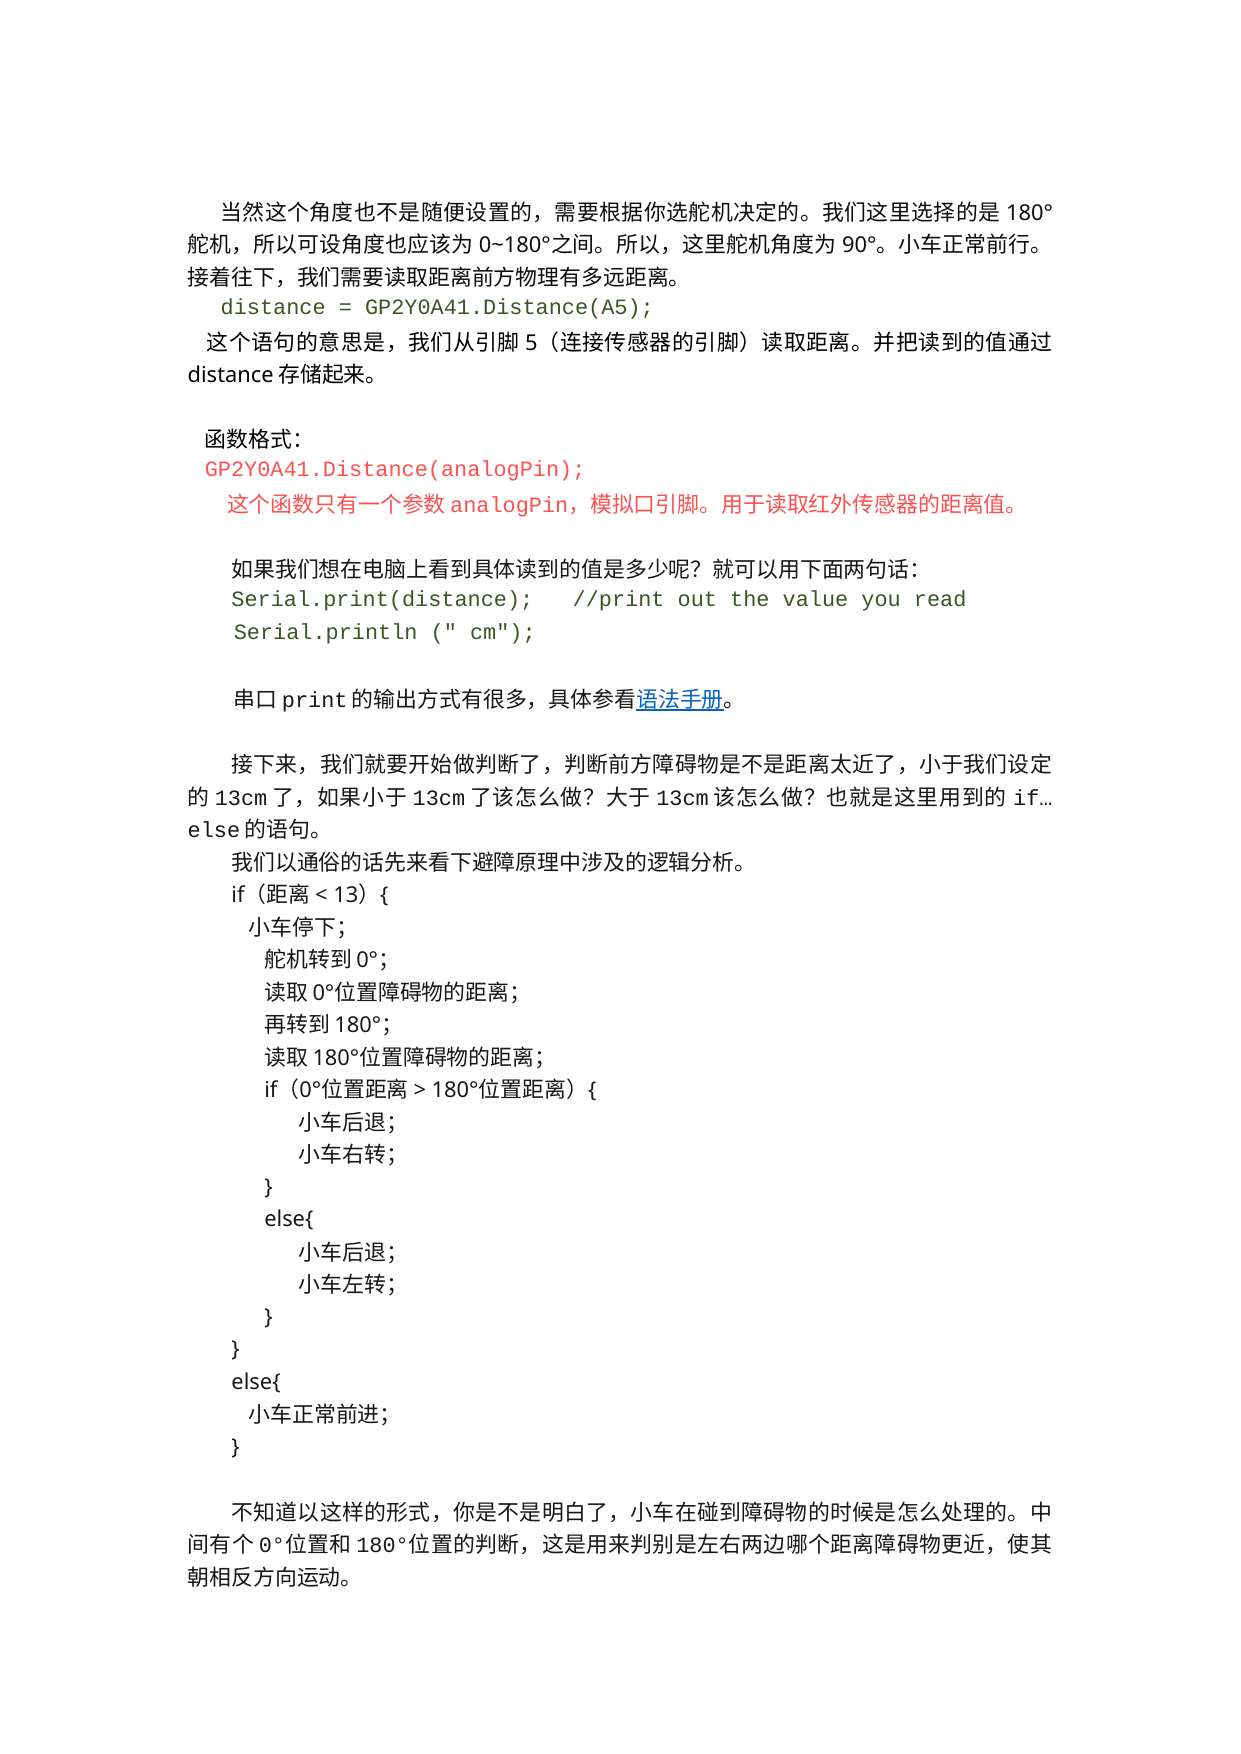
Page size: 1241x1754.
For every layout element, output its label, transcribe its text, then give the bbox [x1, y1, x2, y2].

text if（距离 < 13）{ [187, 877, 1053, 909]
text 函数格式： [187, 422, 1053, 454]
text distance = GP2Y0A41.Distance(A5); [187, 292, 1053, 324]
text 不知道以这样的形式，你是不是明白了，小车在碰到障碍物的时候是怎么处理的。中间有个0°位置和180°位置的判断，这是用来判别是左右两边哪个距离障碍物更近，使其朝相反方向运动。 [187, 1494, 1053, 1592]
text } [187, 1299, 1053, 1332]
text GP2Y0A41.Distance(analogPin); [187, 454, 1053, 487]
text 再转到180°； [187, 1007, 1053, 1039]
text 我们以通俗的话先来看下避障原理中涉及的逻辑分析。 [187, 844, 1053, 877]
text 这个函数只有一个参数analogPin，模拟口引脚。用于读取红外传感器的距离值。 [187, 487, 1053, 519]
text Serial.print(distance); //print out the value you read [187, 584, 1053, 617]
text 小车停下； [187, 909, 1053, 942]
text 舵机转到0°； [187, 942, 1053, 974]
text 接下来，我们就要开始做判断了，判断前方障碍物是不是距离太近了，小于我们设定的13cm了，如果小于13cm了该怎么做？大于13cm该怎么做？也就是这里用到的if…else的语句。 [187, 747, 1053, 844]
text 串口print的输出方式有很多，具体参看语法手册。 [187, 682, 1053, 714]
text } [187, 1169, 1053, 1202]
text 小车正常前进； [187, 1397, 1053, 1429]
text 当然这个角度也不是随便设置的，需要根据你选舵机决定的。我们这里选择的是180°舵机，所以可设角度也应该为0~180°之间。所以，这里舵机角度为90°。小车正常前行。接着往下，我们需要读取距离前方物理有多远距离。 [187, 194, 1053, 292]
text 小车后退； [187, 1104, 1053, 1137]
text if（0°位置距离 > 180°位置距离）{ [187, 1072, 1053, 1104]
text 小车后退； [187, 1234, 1053, 1267]
text 读取180°位置障碍物的距离； [187, 1039, 1053, 1072]
text 小车左转； [187, 1267, 1053, 1299]
text 如果我们想在电脑上看到具体读到的值是多少呢？就可以用下面两句话： [187, 552, 1053, 584]
text else{ [187, 1202, 1053, 1234]
text 读取0°位置障碍物的距离； [187, 974, 1053, 1007]
text Serial.println (" cm"); [187, 617, 1053, 649]
text } [187, 1429, 1053, 1462]
text } [187, 1332, 1053, 1364]
text else{ [187, 1364, 1053, 1397]
text 小车右转； [187, 1137, 1053, 1169]
text 这个语句的意思是，我们从引脚5（连接传感器的引脚）读取距离。并把读到的值通过distance存储起来。 [187, 324, 1053, 389]
